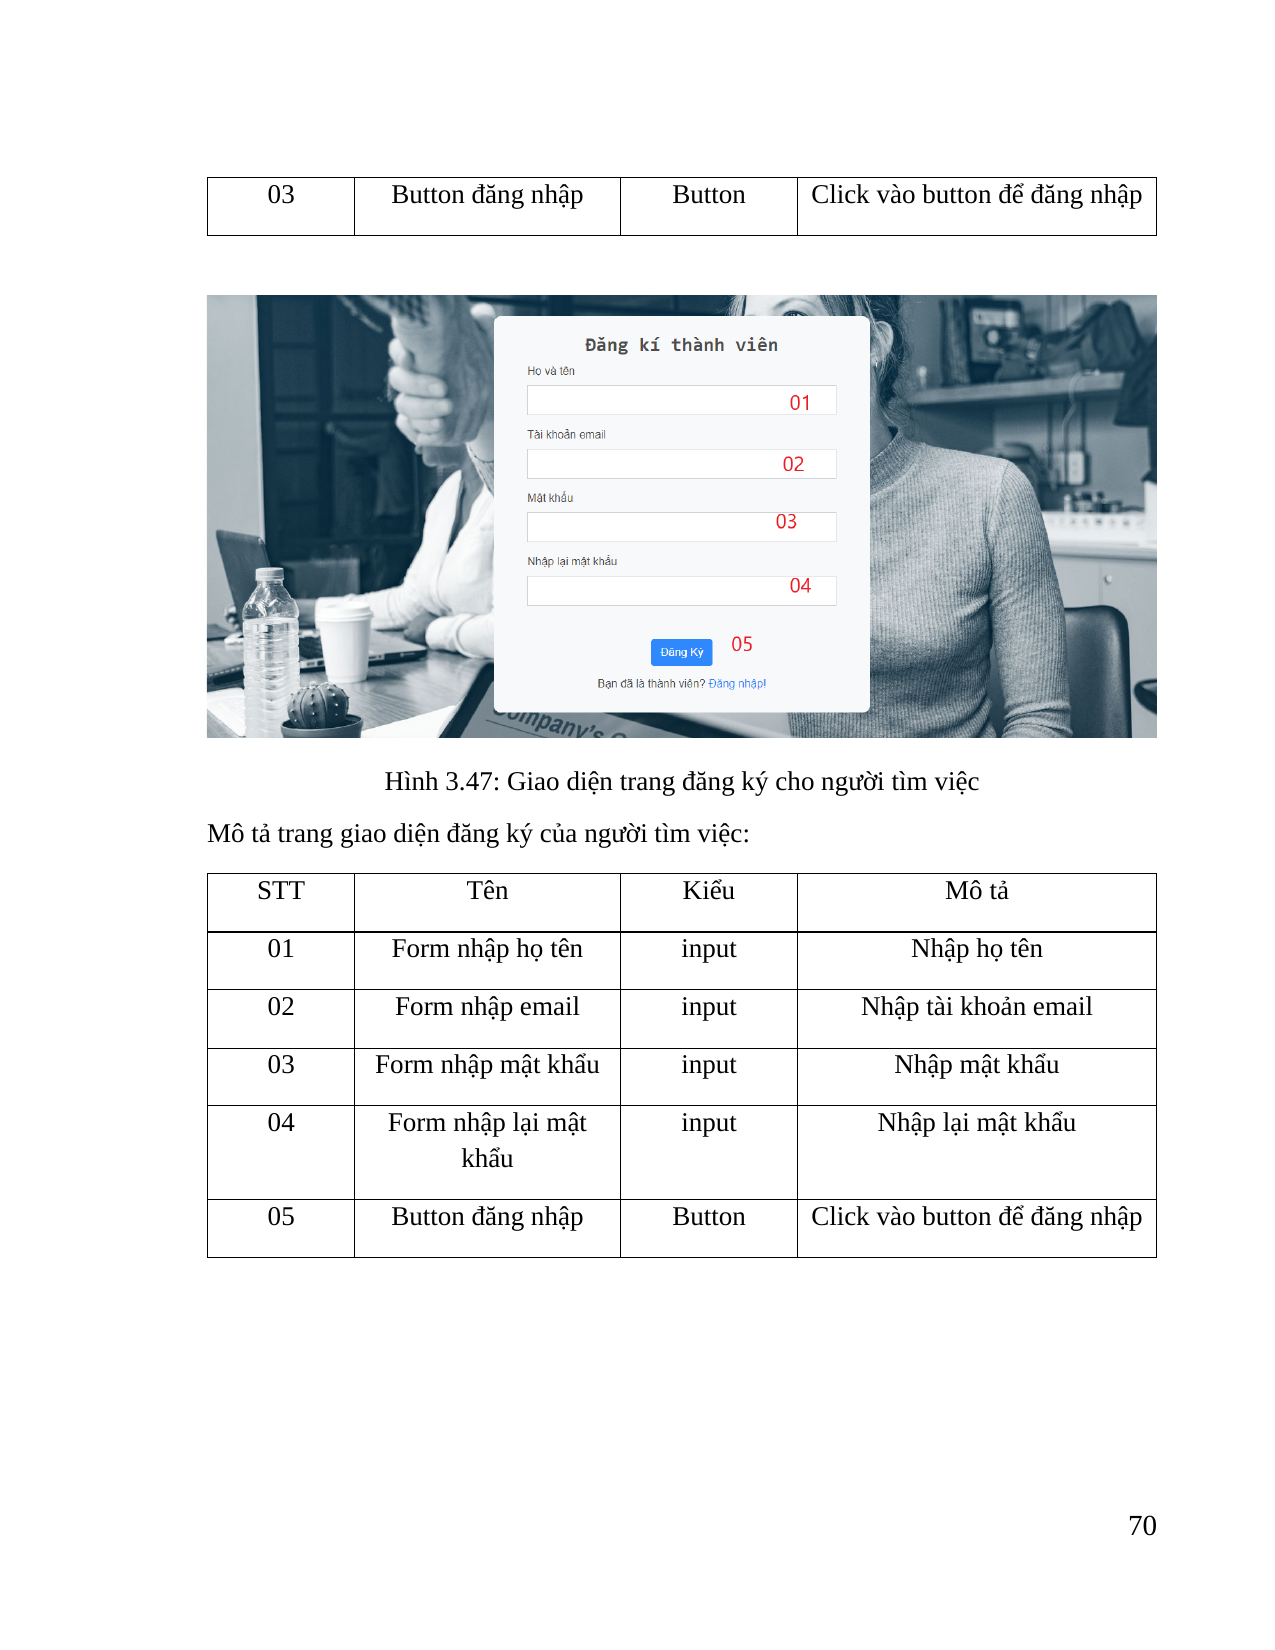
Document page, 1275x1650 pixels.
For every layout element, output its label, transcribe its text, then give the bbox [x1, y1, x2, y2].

table_cell 05 [208, 1200, 354, 1257]
table_cell Button đăng nhập [355, 1200, 620, 1257]
table_cell Nhập lại mật khẩu [798, 1106, 1156, 1199]
picture [206, 295, 1157, 738]
table_header Kiểu [621, 874, 797, 931]
table_cell 01 [208, 933, 354, 989]
table_cell input [621, 1049, 797, 1105]
table_cell 03 [208, 1049, 354, 1105]
text Mô tả trang giao diện đăng ký của người tìm việc: [207, 817, 1157, 848]
table_cell Nhập họ tên [798, 933, 1156, 989]
table_cell input [621, 990, 797, 1047]
table_cell Button [621, 1200, 797, 1257]
table_header STT [208, 874, 354, 931]
table_cell Form nhập lại mật khẩu [355, 1106, 620, 1199]
table_cell Form nhập email [355, 990, 620, 1047]
table_cell Form nhập mật khẩu [355, 1049, 620, 1105]
table_cell Form nhập họ tên [355, 933, 620, 989]
table_header Mô tả [798, 874, 1156, 931]
table_cell Button đăng nhập [355, 178, 620, 235]
table_cell 02 [208, 990, 354, 1047]
table_cell 03 [208, 178, 354, 235]
table_cell Nhập tài khoản email [798, 990, 1156, 1047]
table_cell 04 [208, 1106, 354, 1199]
table_cell Nhập mật khẩu [798, 1049, 1156, 1105]
table_cell input [621, 1106, 797, 1199]
table_cell Button [621, 178, 797, 235]
table_cell input [621, 933, 797, 989]
table_header Tên [355, 874, 620, 931]
table_cell Click vào button để đăng nhập [798, 178, 1156, 235]
table_cell Click vào button để đăng nhập [798, 1200, 1156, 1257]
